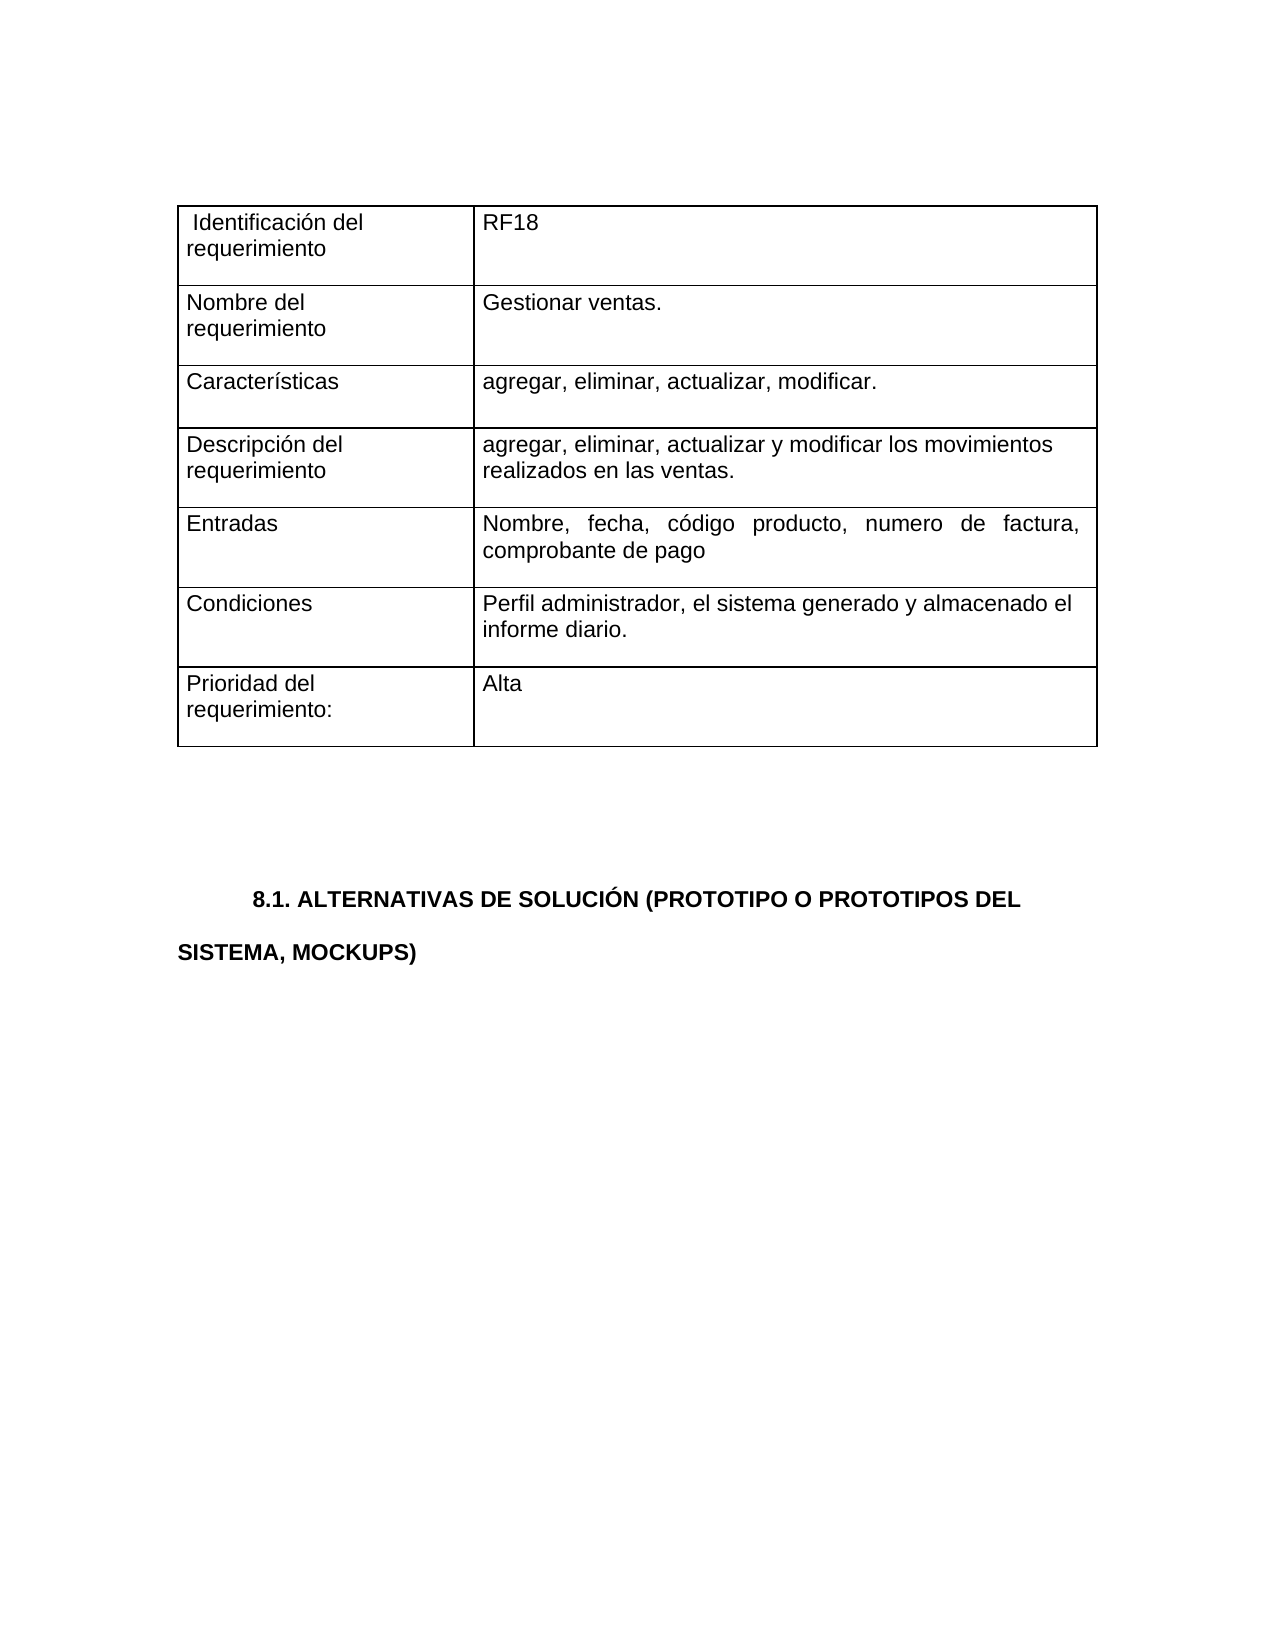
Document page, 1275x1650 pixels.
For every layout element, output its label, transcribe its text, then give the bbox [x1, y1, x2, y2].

table_cell agregar, eliminar, actualizar y modificar los movimientos realizados en las ventas. [475, 429, 1096, 507]
table_cell Prioridad del requerimiento: [179, 668, 473, 746]
table_cell Características [179, 366, 473, 427]
table_header RF18 [475, 207, 1096, 285]
table_cell agregar, eliminar, actualizar, modificar. [475, 366, 1096, 427]
table_cell Nombre del requerimiento [179, 286, 473, 364]
table_cell Perfil administrador, el sistema generado y almacenado el informe diario. [475, 588, 1096, 666]
table_cell Nombre, fecha, código producto, numero de factura, comprobante de pago [475, 508, 1096, 586]
table_cell Gestionar ventas. [475, 286, 1096, 364]
table_cell Descripción del requerimiento [179, 429, 473, 507]
table_cell Condiciones [179, 588, 473, 666]
table_cell Entradas [179, 508, 473, 586]
table_header Identificación del requerimiento [179, 207, 473, 285]
subtitle 8.1. ALTERNATIVAS DE SOLUCIÓN (PROTOTIPO O PROTOTIPOS DEL SISTEMA, MOCKUPS) [177, 886, 1098, 965]
table_cell Alta [475, 668, 1096, 746]
